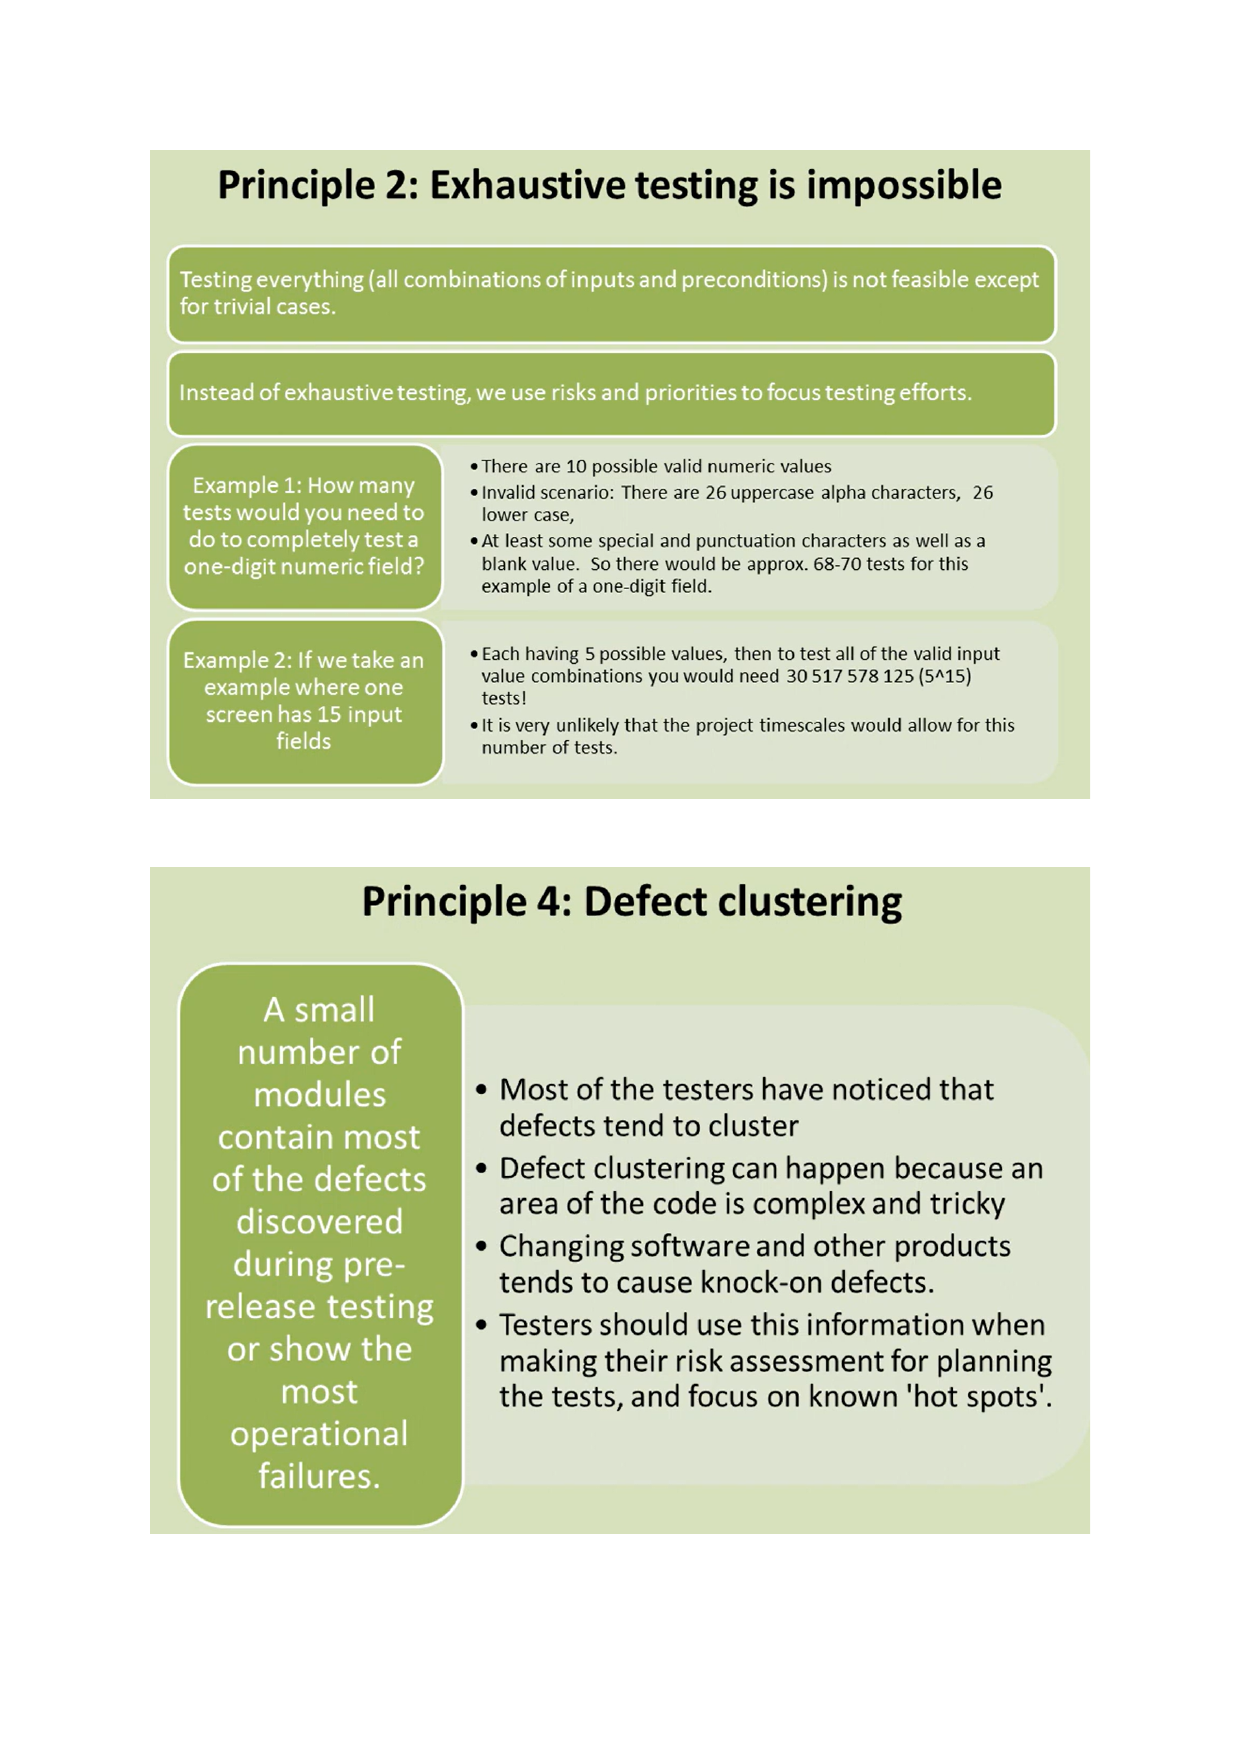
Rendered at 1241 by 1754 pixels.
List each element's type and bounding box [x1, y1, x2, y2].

picture [150, 867, 1091, 1534]
picture [150, 150, 1091, 799]
